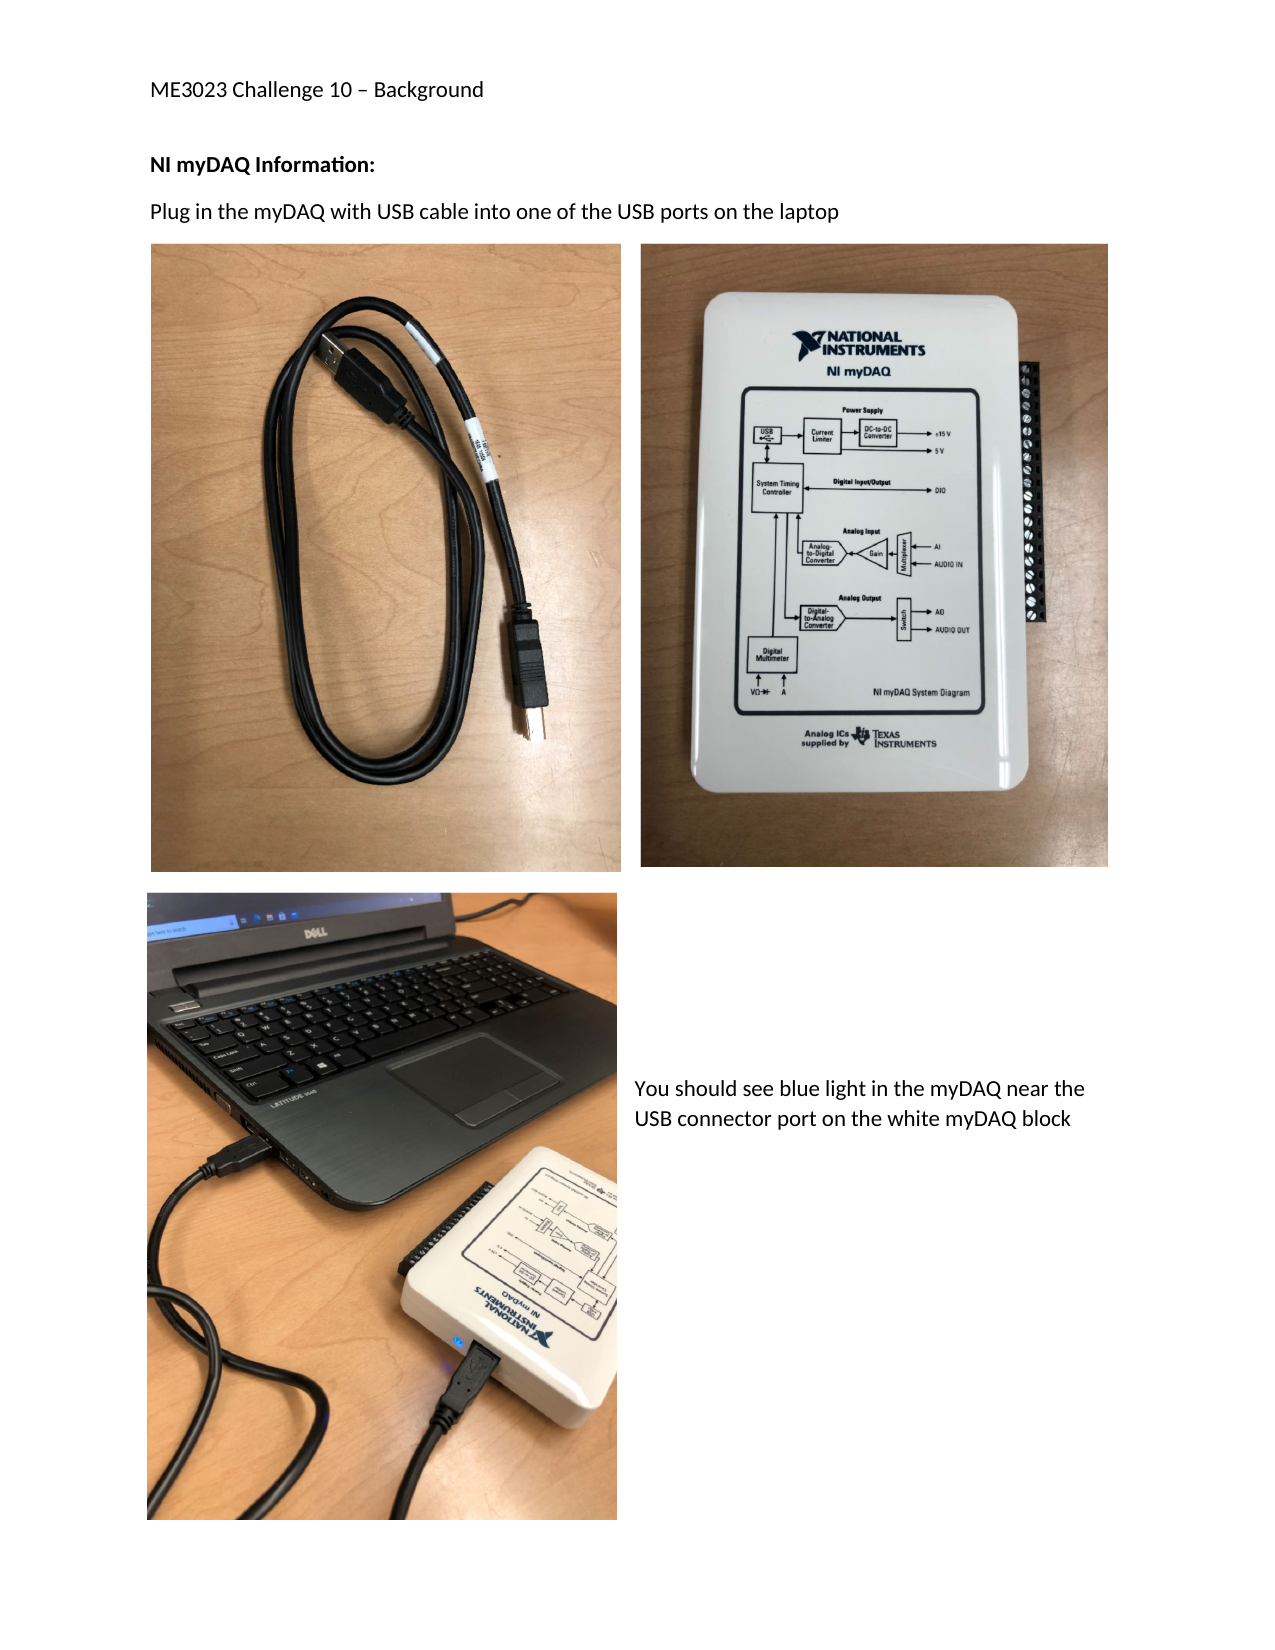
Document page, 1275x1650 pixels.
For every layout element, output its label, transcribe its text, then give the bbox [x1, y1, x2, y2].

picture [147, 893, 617, 1519]
text You should see blue light in the myDAQ near the USB connector port on the white myDAQ block [617, 1074, 1125, 1132]
picture [641, 244, 1108, 866]
text Plug in the myDAQ with USB cable into one of the USB ports on the laptop [150, 197, 1125, 225]
picture [151, 244, 621, 871]
text NI myDAQ Information: [150, 150, 1125, 178]
